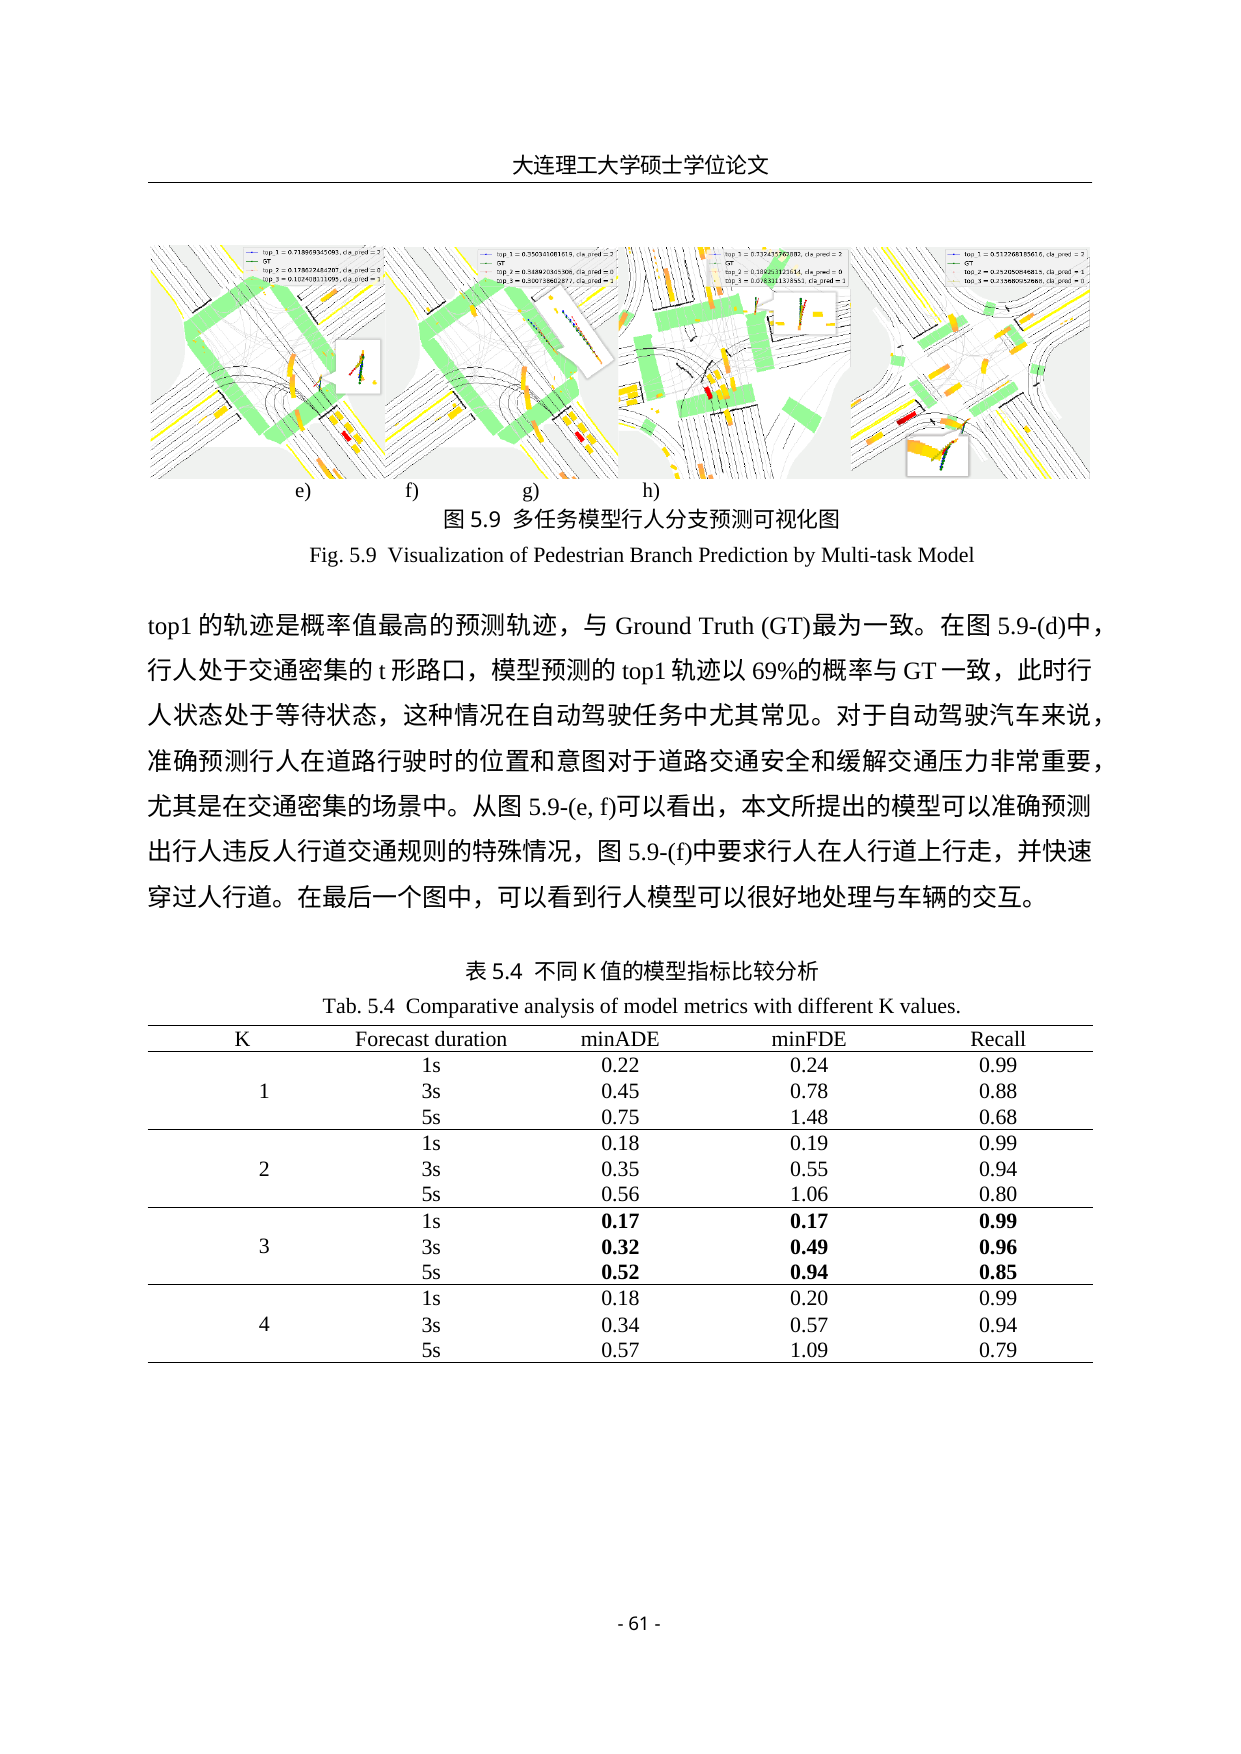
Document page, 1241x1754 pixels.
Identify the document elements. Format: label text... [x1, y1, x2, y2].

table_cell 1s [337, 1285, 526, 1311]
table_cell 0.17 [526, 1208, 714, 1233]
table_cell 0.18 [526, 1285, 714, 1311]
table_cell 0.99 [904, 1208, 1092, 1233]
table_header minADE [526, 1026, 714, 1051]
table_cell 5s [337, 1104, 526, 1129]
table_cell 0.75 [526, 1104, 714, 1129]
table_cell 0.18 [526, 1130, 714, 1155]
table_cell 0.34 [526, 1311, 714, 1337]
table_cell 0.45 [526, 1078, 714, 1104]
table_cell 0.80 [904, 1181, 1092, 1207]
text Tab. 5.4 Comparative analysis of model metrics with different K values. [148, 993, 1092, 1019]
table_cell 0.99 [904, 1285, 1092, 1311]
table_header Forecast duration [337, 1026, 526, 1051]
table_cell 4 [148, 1285, 337, 1362]
table_cell 0.94 [904, 1311, 1092, 1337]
table_header minFDE [715, 1026, 903, 1051]
table_cell 5s [337, 1259, 526, 1284]
table_cell 0.55 [715, 1155, 903, 1181]
text 表5.4 不同K值的模型指标比较分析 [148, 954, 1092, 986]
table_cell 0.57 [715, 1311, 903, 1337]
table_cell 0.17 [715, 1208, 903, 1233]
table_cell 3s [337, 1311, 526, 1337]
text Fig. 5.9 Visualization of Pedestrian Branch Prediction by Multi-task Model [148, 542, 1092, 567]
table_cell 0.88 [904, 1078, 1092, 1104]
table_cell 0.22 [526, 1052, 714, 1077]
text 图5.9 多任务模型行人分支预测可视化图 [148, 502, 1092, 534]
table_cell 0.32 [526, 1233, 714, 1259]
table_cell 0.85 [904, 1259, 1092, 1284]
table_cell 5s [337, 1181, 526, 1207]
table_cell 0.57 [526, 1337, 714, 1362]
table_cell 0.78 [715, 1078, 903, 1104]
text top1的轨迹是概率值最高的预测轨迹，与Ground Truth (GT)最为一致。在图5.9-(d)中，行人处于交通密集的t形路口，模型预测的top1轨迹以69%的概率与GT一致，此时行人状态处于等待状态，这种情况在自动驾驶任务中尤其常见。对于自动驾驶汽车来说，准确预测行人在道路行驶时的位置和意图对于道路交通安全和缓解交通压力非常重要，尤其是在交通密集的场景中。从图5.9-(e, f)可以看出，本文所提出的模型可以准确预测出行人违反人行道交通规则的特殊情况，图5.9-(f)中要求行人在人行道上行走，并快速穿过人行道。在最后一个图中，可以看到行人模型可以很好地处理与车辆的交互。 [148, 605, 1092, 913]
table_cell 0.56 [526, 1181, 714, 1207]
table_cell 0.24 [715, 1052, 903, 1077]
table_cell 1.06 [715, 1181, 903, 1207]
table_cell 0.20 [715, 1285, 903, 1311]
table_header Recall [904, 1026, 1092, 1051]
table_cell 1.48 [715, 1104, 903, 1129]
table_cell 3 [148, 1208, 337, 1284]
table_cell 0.96 [904, 1233, 1092, 1259]
table_cell 1s [337, 1130, 526, 1155]
table_cell 2 [148, 1130, 337, 1207]
table_cell 0.94 [715, 1259, 903, 1284]
table_cell 0.79 [904, 1337, 1092, 1362]
table_cell 3s [337, 1078, 526, 1104]
table_cell 0.52 [526, 1259, 714, 1284]
table_cell 1s [337, 1052, 526, 1077]
table_cell 1.09 [715, 1337, 903, 1362]
table_cell 0.99 [904, 1052, 1092, 1077]
table_cell 0.94 [904, 1155, 1092, 1181]
table_cell 3s [337, 1233, 526, 1259]
table_cell 1s [337, 1208, 526, 1233]
table_cell 3s [337, 1155, 526, 1181]
table_cell 0.35 [526, 1155, 714, 1181]
text e) f) g) h) [274, 478, 1092, 502]
table_cell 0.49 [715, 1233, 903, 1259]
table_cell 0.19 [715, 1130, 903, 1155]
table_cell 0.99 [904, 1130, 1092, 1155]
table_header K [148, 1026, 337, 1051]
table_cell 0.68 [904, 1104, 1092, 1129]
table_cell 5s [337, 1337, 526, 1362]
table_cell 1 [148, 1052, 337, 1129]
picture [150, 245, 1090, 479]
